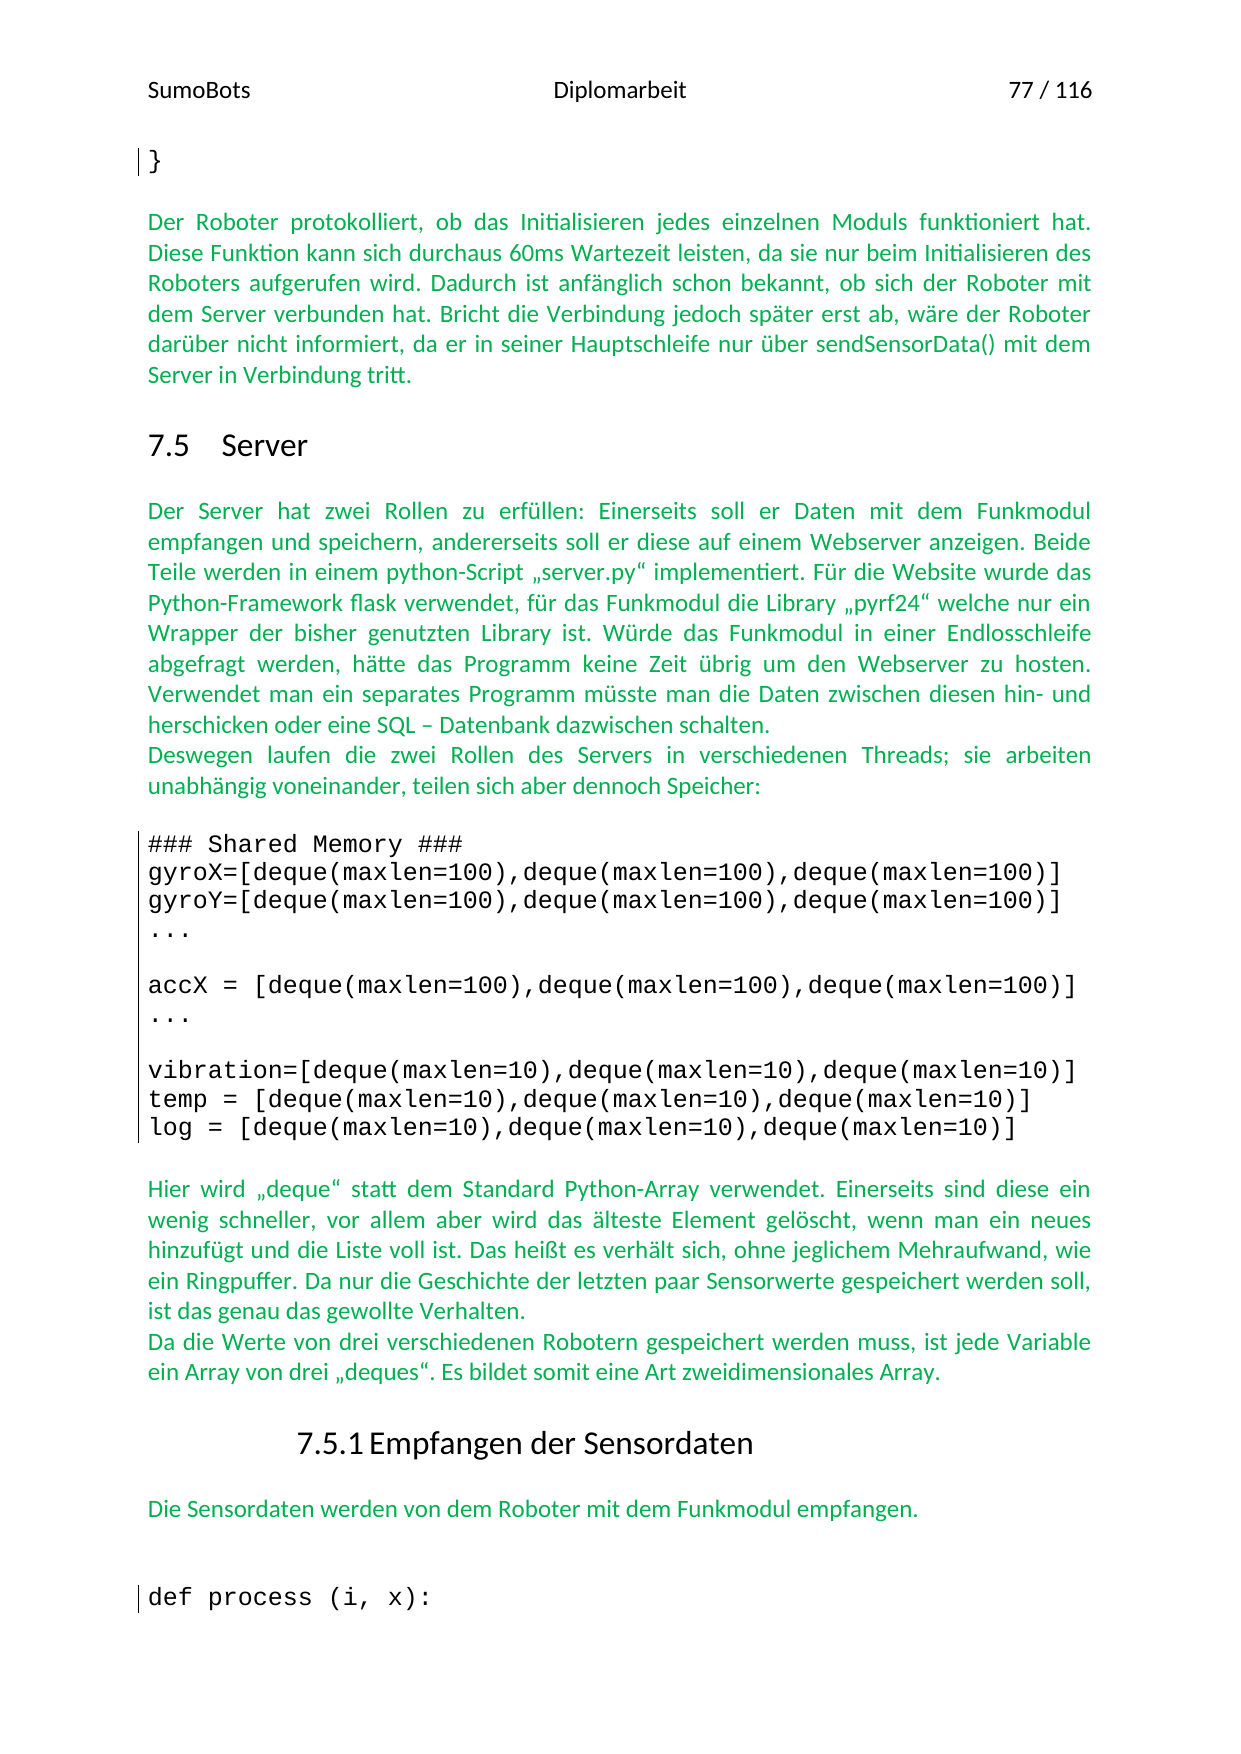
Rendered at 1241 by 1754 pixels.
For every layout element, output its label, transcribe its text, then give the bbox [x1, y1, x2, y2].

text gyroY=[deque(maxlen=100),deque(maxlen=100),deque(maxlen=100)] [148, 888, 1093, 916]
text ### Shared Memory ### [148, 831, 1093, 859]
text gyroX=[deque(maxlen=100),deque(maxlen=100),deque(maxlen=100)] [148, 859, 1093, 888]
text Der Server hat zwei Rollen zu erfüllen: Einerseits soll er Daten mit dem Funkmodul empfangen und speichern, andererseits soll er diese auf einem Webserver anzeigen. Beide Teile werden in einem python-Script „server.py“ implementiert. Für die Website wurde das Python-Framework flask verwendet, für das Funkmodul die Library „pyrf24“ welche nur ein Wrapper der bisher genutzten Library ist. Würde das Funkmodul in einer Endlosschleife abgefragt werden, hätte das Programm keine Zeit übrig um den Webserver zu hosten. Verwendet man ein separates Programm müsste man die Daten zwischen diesen hin- und herschicken oder eine SQL – Datenbank dazwischen schalten. [148, 496, 1093, 740]
text Die Sensordaten werden von dem Roboter mit dem Funkmodul empfangen. [148, 1493, 1093, 1523]
subtitle Empfangen der Sensordaten [296, 1422, 1093, 1462]
text Der Roboter protokolliert, ob das Initialisieren jedes einzelnen Moduls funktioniert hat. Diese Funktion kann sich durchaus 60ms Wartezeit leisten, da sie nur beim Initialisieren des Roboters aufgerufen wird. Dadurch ist anfänglich schon bekannt, ob sich der Roboter mit dem Server verbunden hat. Bricht die Verbindung jedoch später erst ab, wäre der Roboter darüber nicht informiert, da er in seiner Hauptschleife nur über sendSensorData() mit dem Server in Verbindung tritt. [148, 206, 1093, 389]
text ... [148, 1001, 1093, 1029]
text ... [148, 916, 1093, 944]
text accX = [deque(maxlen=100),deque(maxlen=100),deque(maxlen=100)] [148, 973, 1093, 1001]
text Deswegen laufen die zwei Rollen des Servers in verschiedenen Threads; sie arbeiten unabhängig voneinander, teilen sich aber dennoch Speicher: [148, 740, 1093, 801]
text log = [deque(maxlen=10),deque(maxlen=10),deque(maxlen=10)] [148, 1114, 1093, 1143]
text def process (i, x): [148, 1584, 1093, 1613]
text temp = [deque(maxlen=10),deque(maxlen=10),deque(maxlen=10)] [148, 1086, 1093, 1114]
subtitle Server [148, 424, 1093, 465]
text Da die Werte von drei verschiedenen Robotern gespeichert werden muss, ist jede Variable ein Array von drei „deques“. Es bildet somit eine Art zweidimensionales Array. [148, 1326, 1093, 1387]
text } [148, 148, 1093, 176]
text vibration=[deque(maxlen=10),deque(maxlen=10),deque(maxlen=10)] [148, 1058, 1093, 1086]
text Hier wird „deque“ statt dem Standard Python-Array verwendet. Einerseits sind diese ein wenig schneller, vor allem aber wird das älteste Element gelöscht, wenn man ein neues hinzufügt und die Liste voll ist. Das heißt es verhält sich, ohne jeglichem Mehraufwand, wie ein Ringpuffer. Da nur die Geschichte der letzten paar Sensorwerte gespeichert werden soll, ist das genau das gewollte Verhalten. [148, 1173, 1093, 1326]
